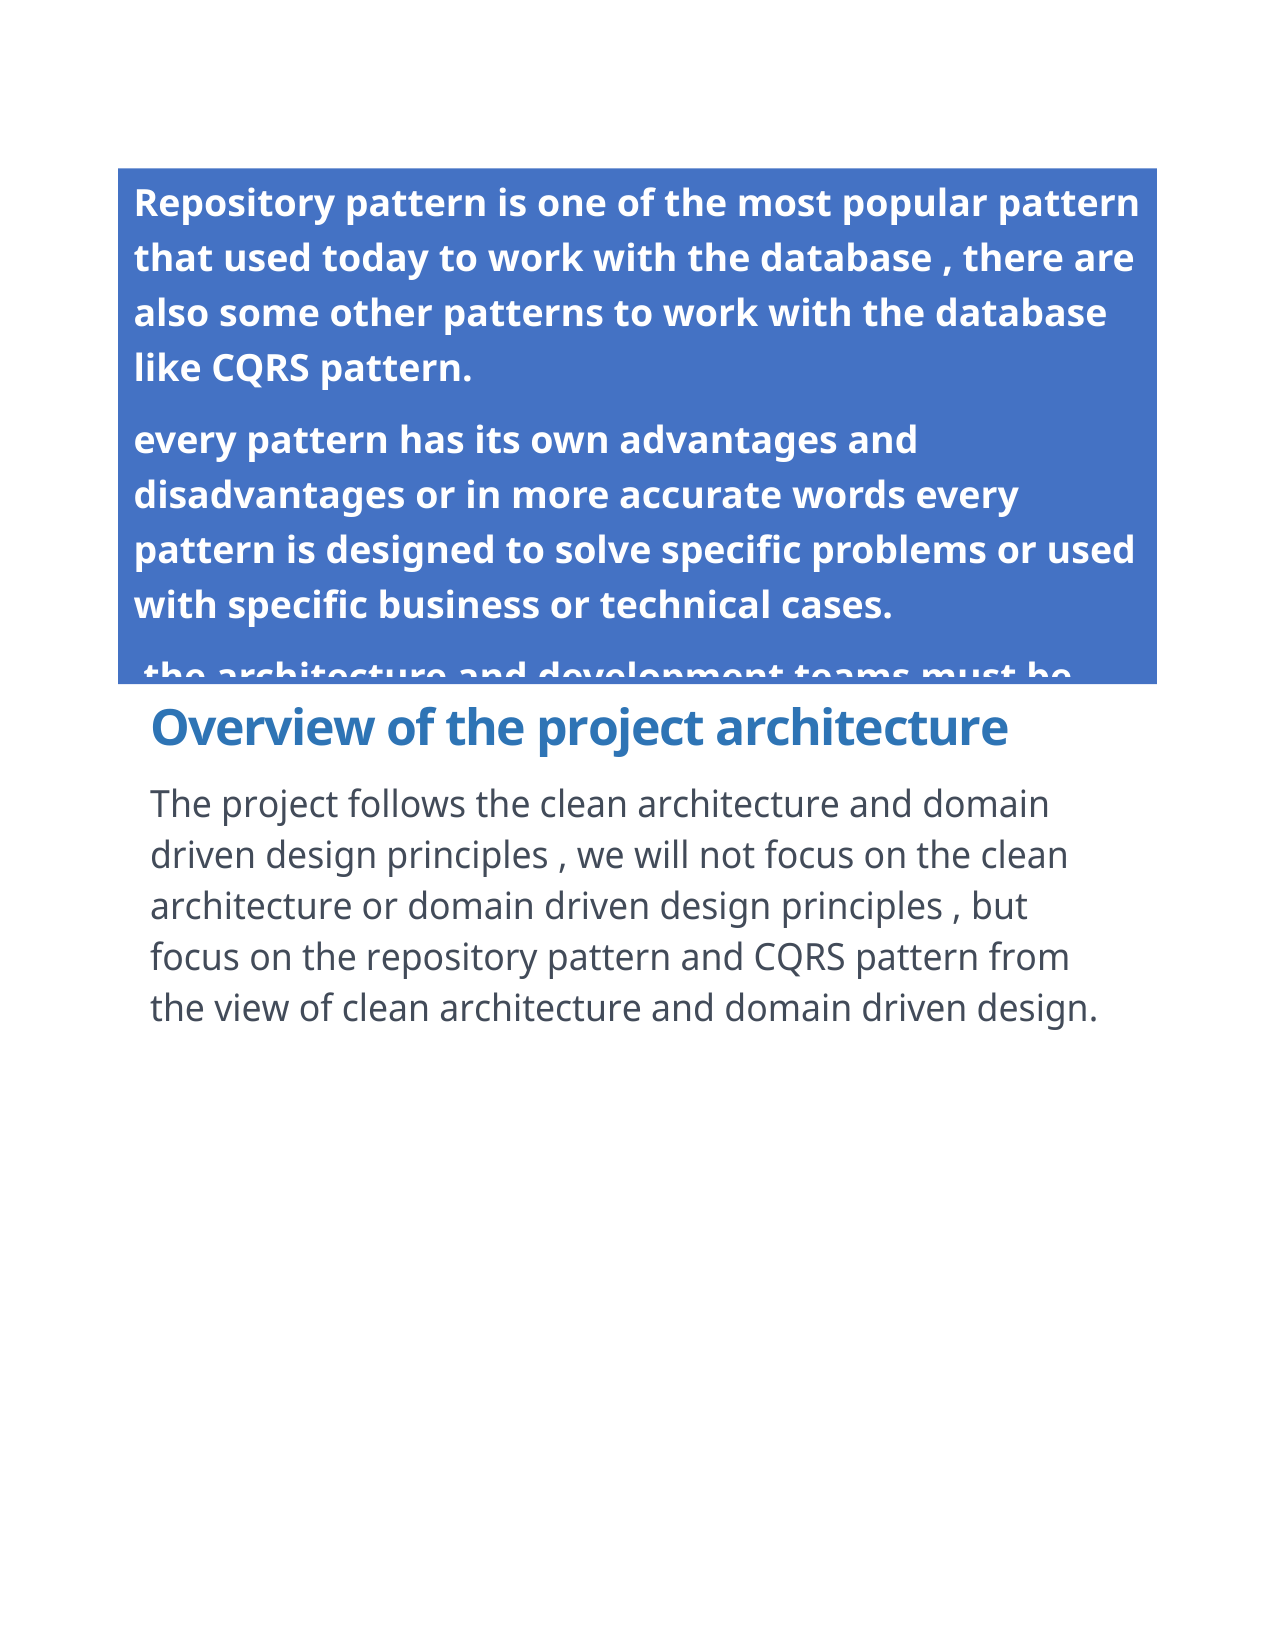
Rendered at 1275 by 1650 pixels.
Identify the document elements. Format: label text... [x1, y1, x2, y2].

subtitle Overview of the project architecture [150, 692, 1125, 760]
text The project follows the clean architecture and domain driven design principles , we will not focus on the clean architecture or domain driven design principles , but focus on the repository pattern and CQRS pattern from the view of clean architecture and domain driven design. [150, 777, 1125, 1033]
